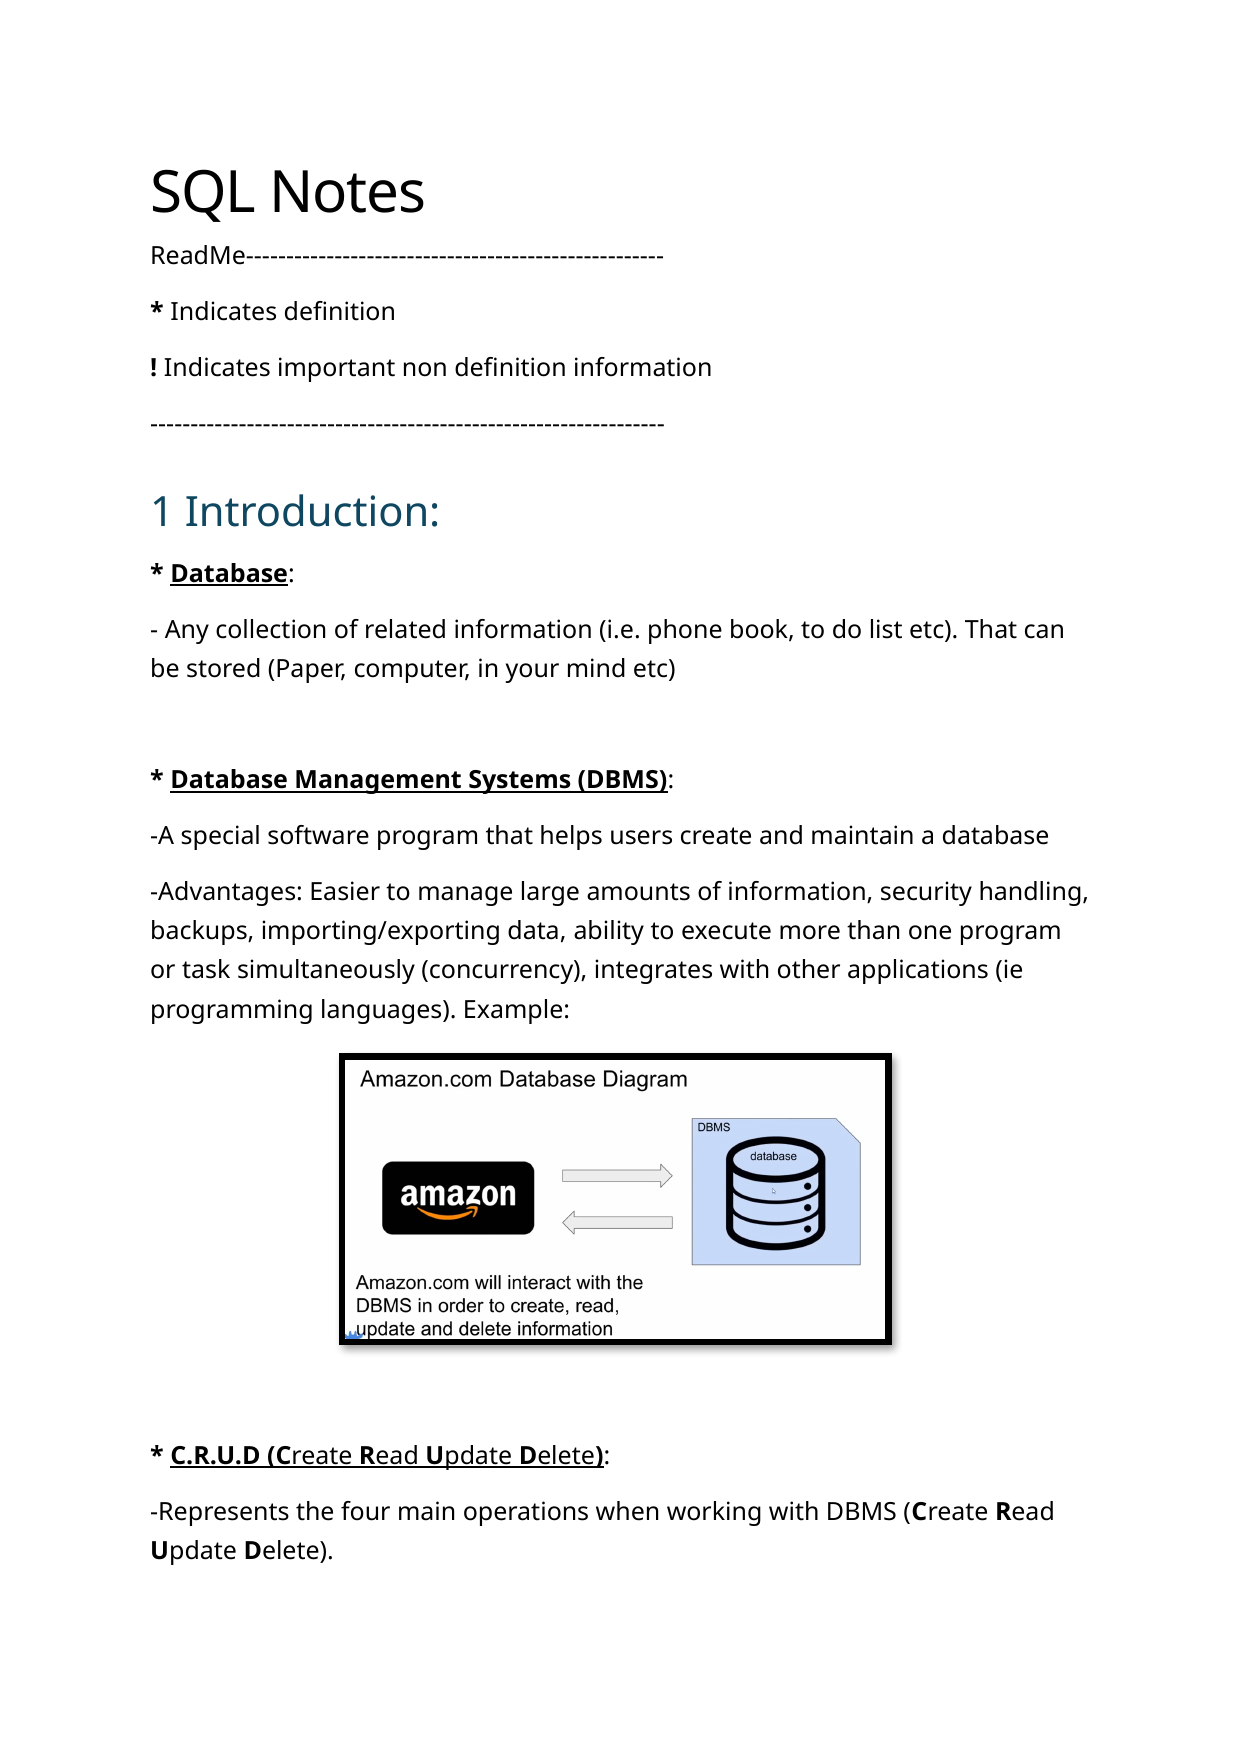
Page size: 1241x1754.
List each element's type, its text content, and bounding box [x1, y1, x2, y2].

text ReadMe---------------------------------------------------- [150, 238, 1090, 272]
text ! Indicates important non definition information [150, 349, 1090, 383]
subtitle 1 Introduction: [150, 482, 1090, 539]
text -Represents the four main operations when working with DBMS (Create Read Update Delete). [150, 1493, 1090, 1566]
text ---------------------------------------------------------------- [150, 405, 1090, 439]
text * C.R.U.D (Create Read Update Delete): [150, 1437, 1090, 1471]
text - Any collection of related information (i.e. phone book, to do list etc). That can be stored (Paper, computer, in your mind etc) [150, 611, 1090, 684]
picture [345, 1060, 885, 1339]
text -Advantages: Easier to manage large amounts of information, security handling, backups, importing/exporting data, ability to execute more than one program or task simultaneously (concurrency), integrates with other applications (ie programming languages). Example: [150, 874, 1090, 1025]
text -A special software program that helps users create and maintain a database [150, 818, 1090, 852]
text * Database Management Systems (DBMS): [150, 762, 1090, 796]
text * Indicates definition [150, 294, 1090, 328]
title SQL Notes [150, 150, 1090, 229]
text * Database: [150, 556, 1090, 589]
